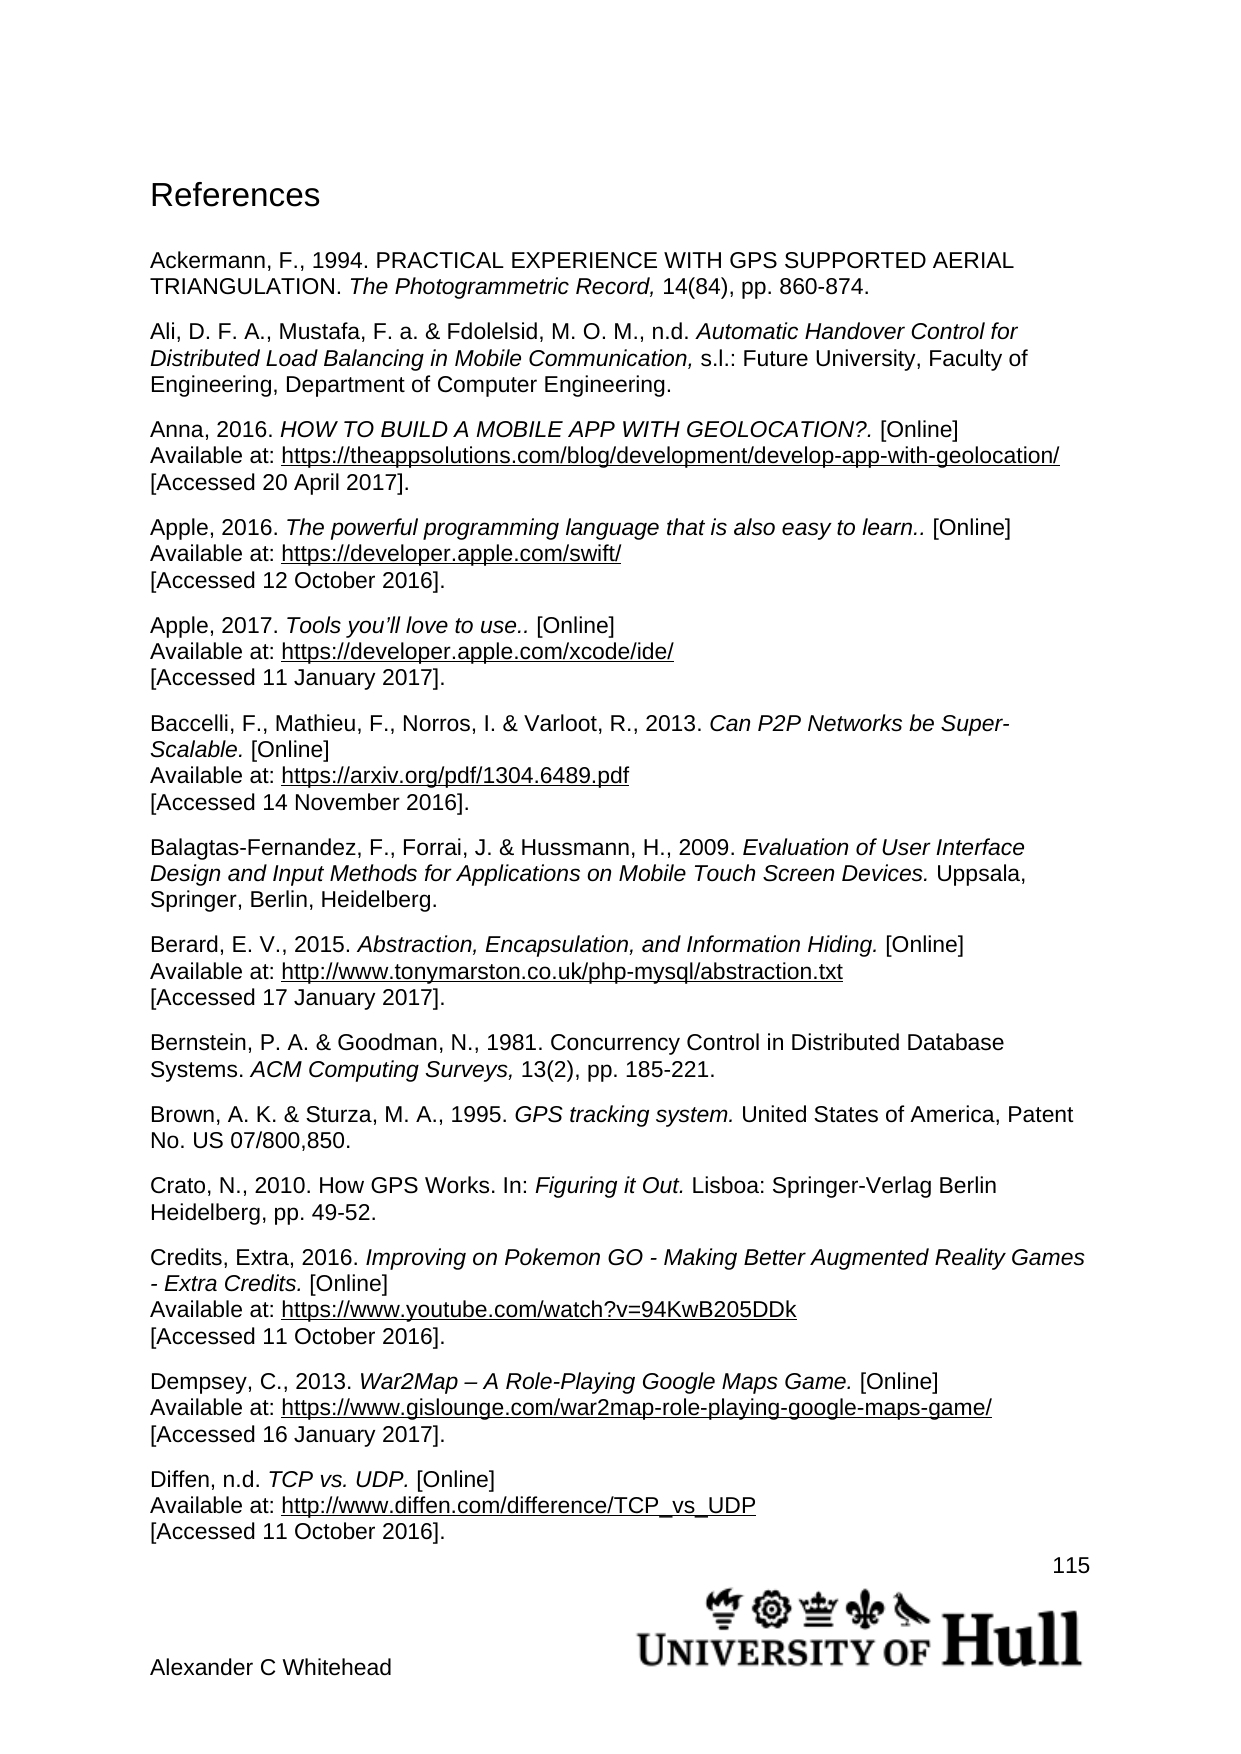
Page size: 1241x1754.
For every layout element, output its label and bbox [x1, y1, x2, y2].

picture [630, 1578, 1091, 1676]
